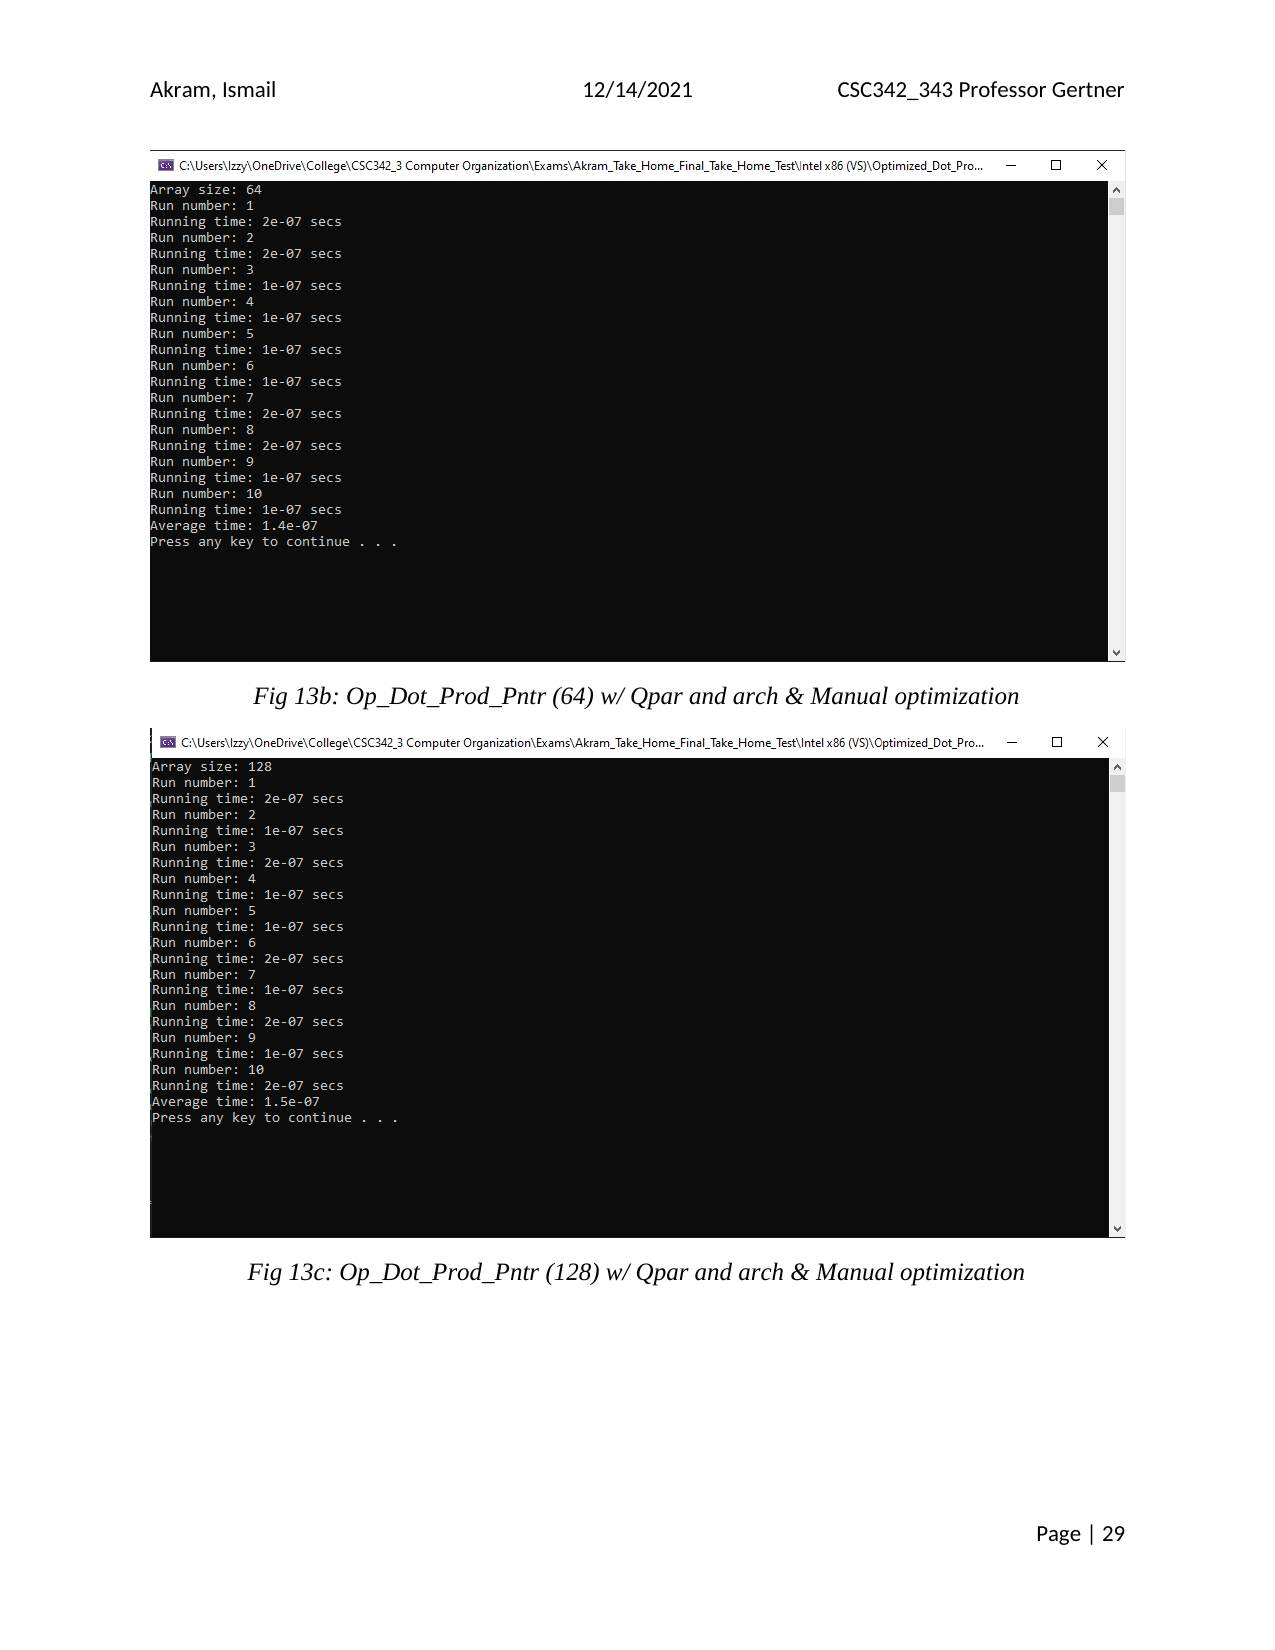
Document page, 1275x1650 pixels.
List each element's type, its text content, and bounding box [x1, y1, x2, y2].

text Fig 13b: Op_Dot_Prod_Pntr (64) w/ Qpar and arch & Manual optimization [150, 681, 1125, 709]
picture [150, 150, 1125, 662]
text Fig 13c: Op_Dot_Prod_Pntr (128) w/ Qpar and arch & Manual optimization [150, 1257, 1125, 1285]
picture [150, 728, 1125, 1238]
